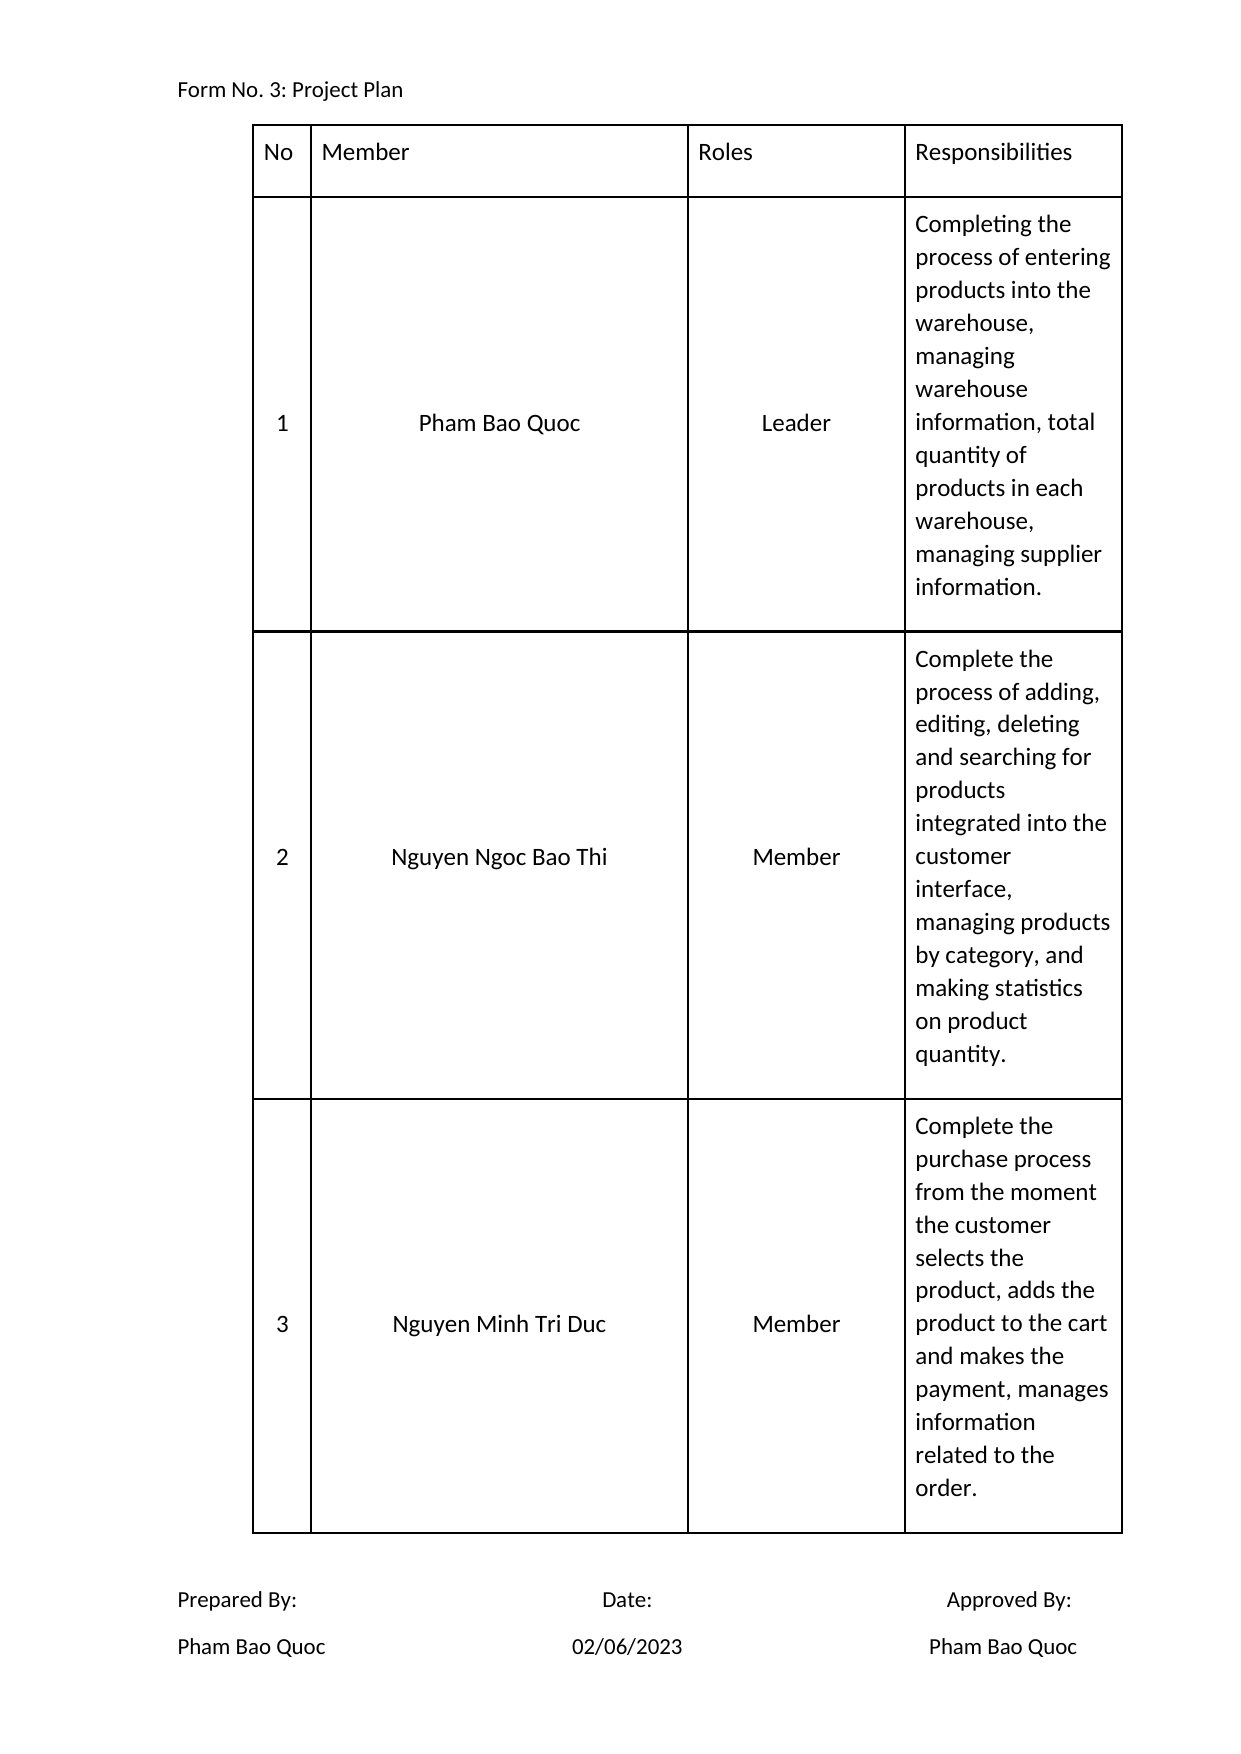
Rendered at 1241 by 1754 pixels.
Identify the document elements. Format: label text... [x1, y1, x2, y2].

table_cell Nguyen Minh Tri Duc [312, 1100, 687, 1532]
table_header No [254, 126, 310, 196]
table_header Roles [689, 126, 904, 196]
table_header Member [312, 126, 687, 196]
table_cell Complete the process of adding, editing, deleting and searching for products integrated into the customer interface, managing products by category, and making statistics on product quantity. [906, 633, 1121, 1097]
table_cell Member [689, 633, 904, 1097]
table_cell Completing the process of entering products into the warehouse, managing warehouse information, total quantity of products in each warehouse, managing supplier information. [906, 198, 1121, 630]
table_cell 1 [254, 198, 310, 630]
table_cell 3 [254, 1100, 310, 1532]
table_cell Complete the purchase process from the moment the customer selects the product, adds the product to the cart and makes the payment, manages information related to the order. [906, 1100, 1121, 1532]
table_header Responsibilities [906, 126, 1121, 196]
table_cell Leader [689, 198, 904, 630]
table_cell 2 [254, 633, 310, 1097]
table_cell Nguyen Ngoc Bao Thi [312, 633, 687, 1097]
table_cell Member [689, 1100, 904, 1532]
table_cell Pham Bao Quoc [312, 198, 687, 630]
